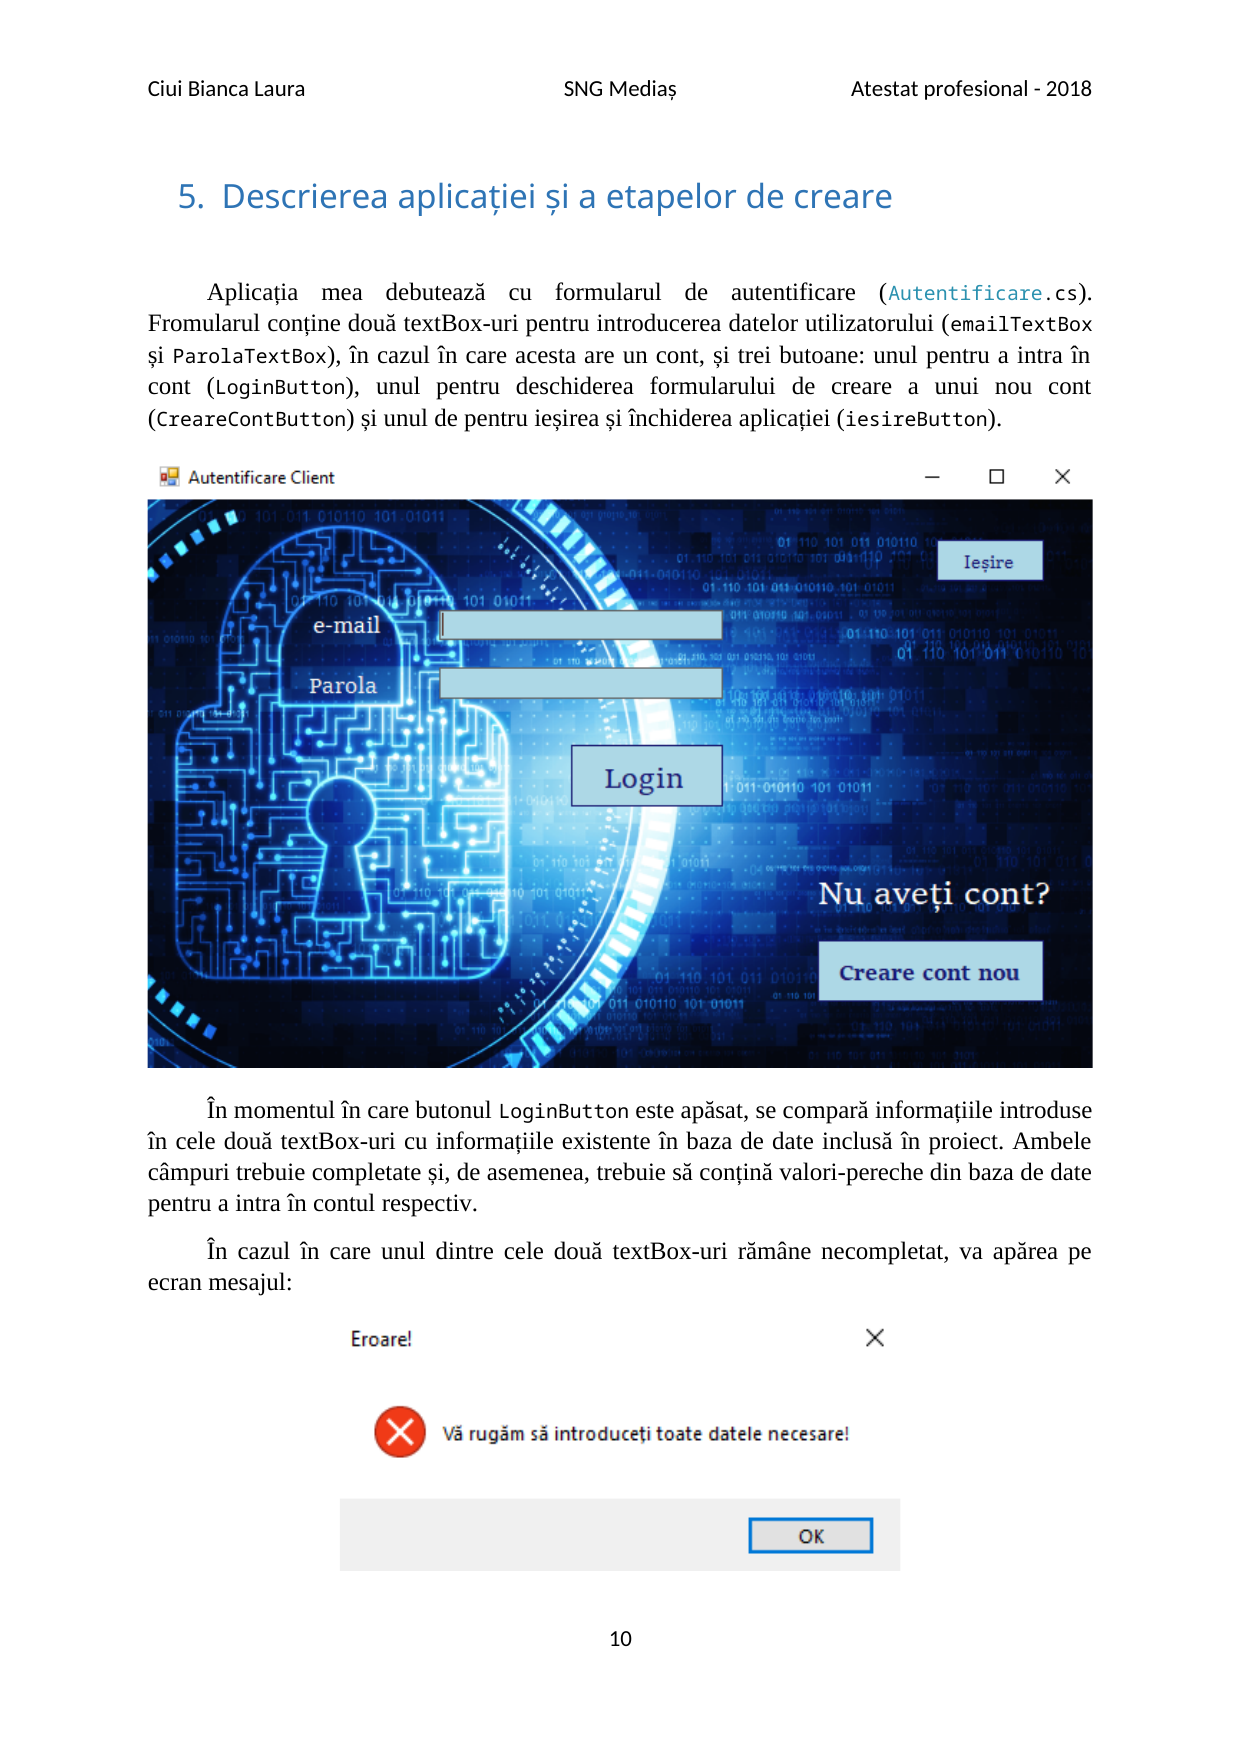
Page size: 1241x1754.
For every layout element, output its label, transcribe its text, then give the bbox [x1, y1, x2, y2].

text În momentul în care butonul LoginButton este apăsat, se compară informațiile introduse în cele două textBox-uri cu informațiile existente în baza de date inclusă în proiect. Ambele câmpuri trebuie completate și, de asemenea, trebuie să conțină valori-pereche din baza de date pentru a intra în contul respectiv. [148, 1095, 1093, 1217]
text În cazul în care unul dintre cele două textBox-uri rămâne necompletat, va apărea pe ecran mesajul: [148, 1236, 1093, 1296]
text Aplicația mea debutează cu formularul de autentificare (Autentificare.cs). Fromularul conține două textBox-uri pentru introducerea datelor utilizatorului (emailTextBox și ParolaTextBox), în cazul în care acesta are un cont, și trei butoane: unul pentru a intra în cont (LoginButton), unul pentru deschiderea formularului de creare a unui nou cont (CreareContButton) și unul de pentru ieșirea și închiderea aplicației (iesireButton). [148, 277, 1093, 432]
picture [147, 459, 1093, 1068]
picture [339, 1314, 901, 1571]
subtitle Descrierea aplicației și a etapelor de creare [177, 173, 1093, 218]
